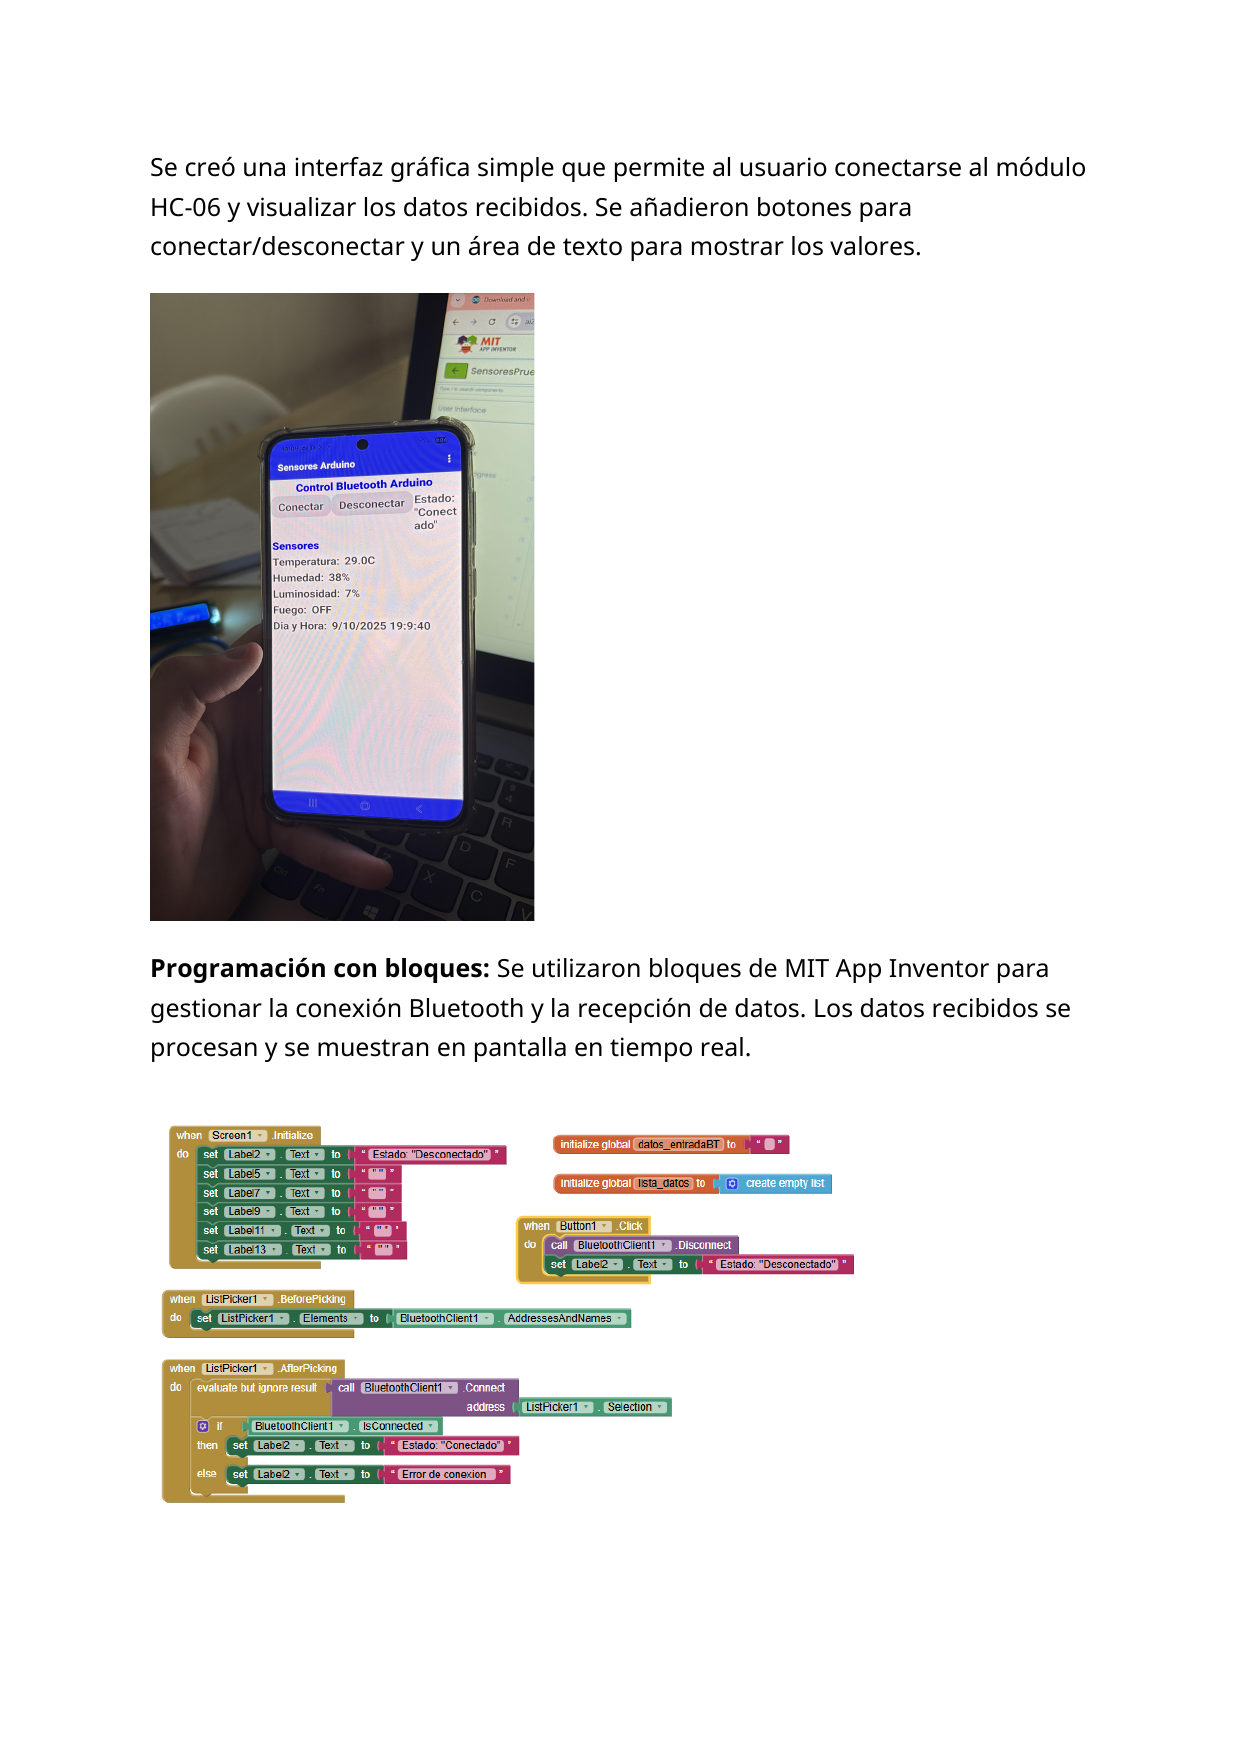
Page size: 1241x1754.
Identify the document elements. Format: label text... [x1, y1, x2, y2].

text Se creó una interfaz gráfica simple que permite al usuario conectarse al módulo HC-06 y visualizar los datos recibidos. Se añadieron botones para conectar/desconectar y un área de texto para mostrar los valores. [150, 150, 1090, 263]
picture [150, 293, 535, 921]
picture [150, 1094, 878, 1530]
text Programación con bloques: Se utilizaron bloques de MIT App Inventor para gestionar la conexión Bluetooth y la recepción de datos. Los datos recibidos se procesan y se muestran en pantalla en tiempo real. [150, 951, 1090, 1064]
